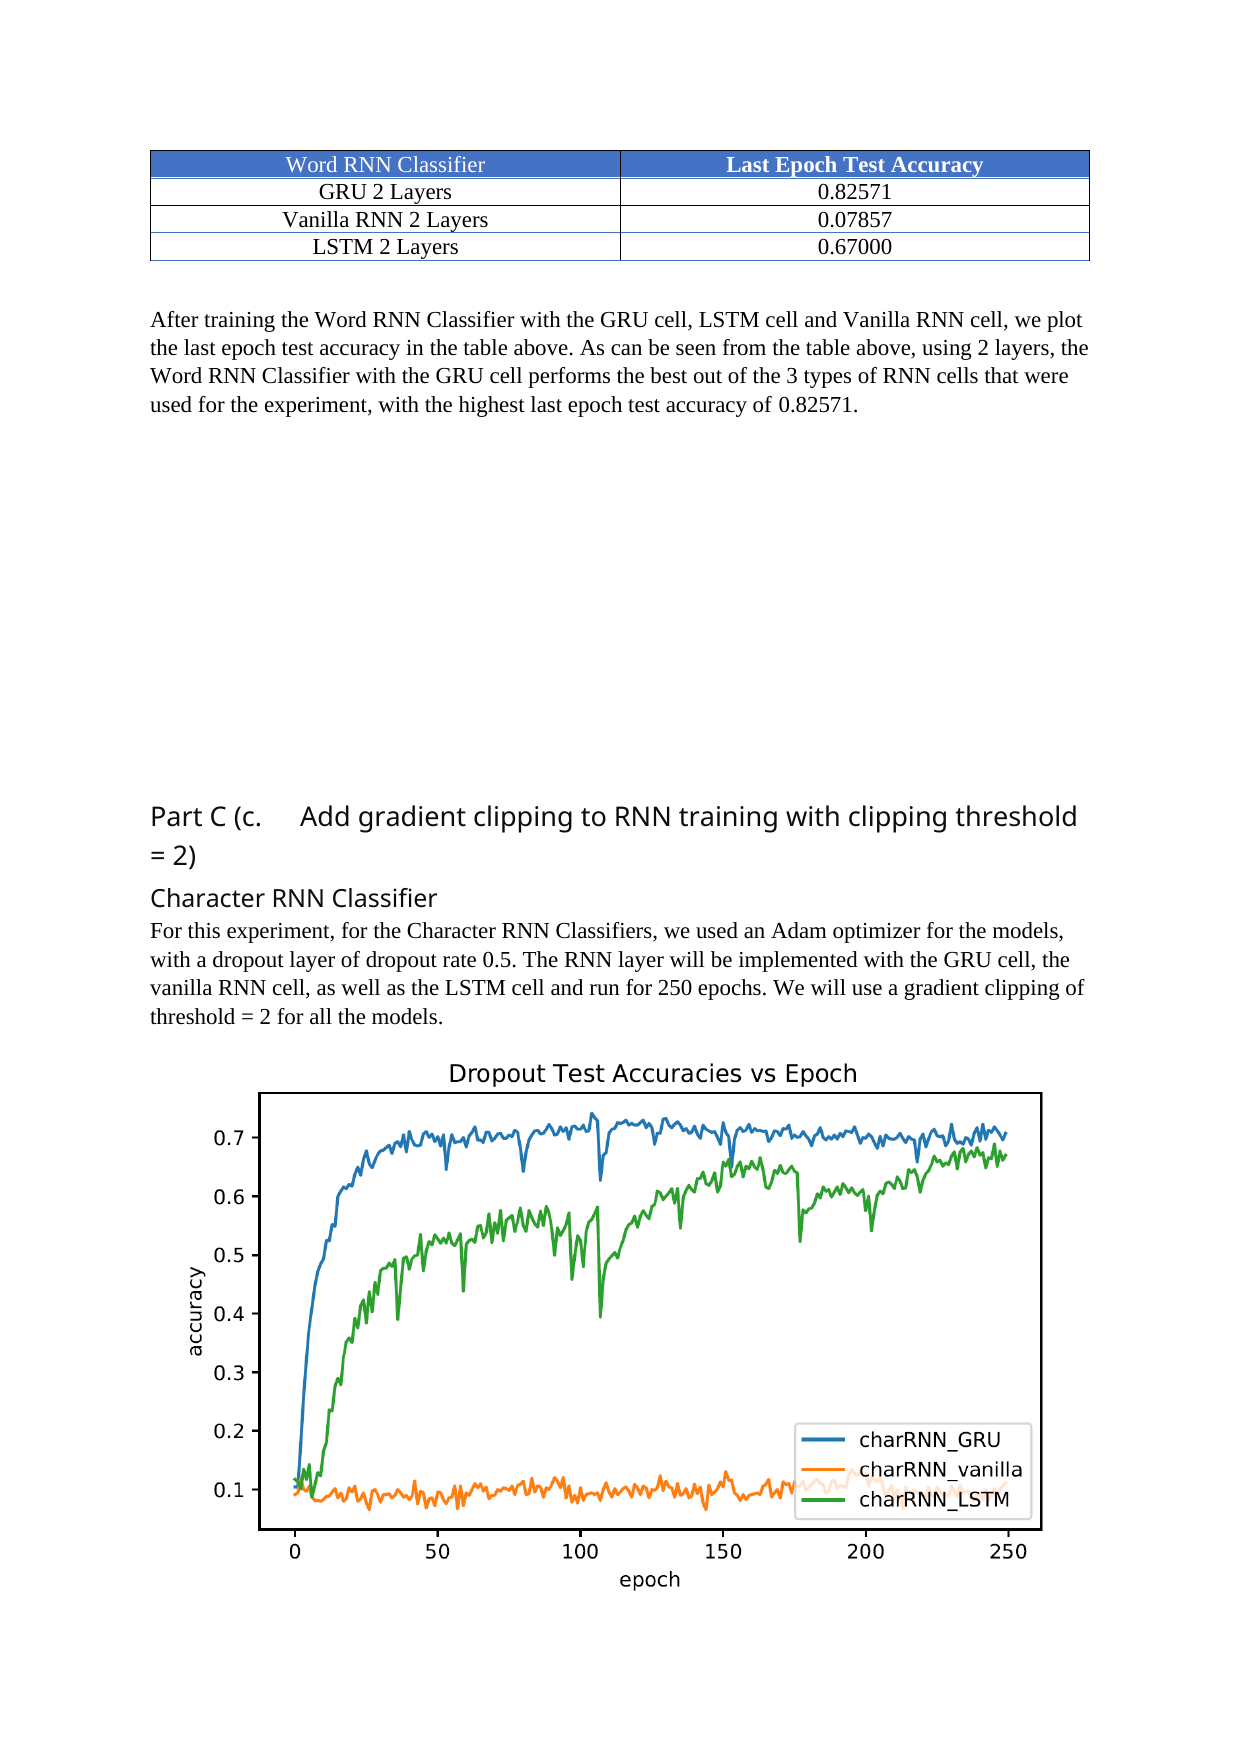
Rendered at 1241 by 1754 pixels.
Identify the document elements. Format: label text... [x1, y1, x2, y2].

table_cell LSTM 2 Layers [151, 233, 620, 259]
picture [170, 1047, 1070, 1592]
text After training the Word RNN Classifier with the GRU cell, LSTM cell and Vanilla RNN cell, we plot the last epoch test accuracy in the table above. As can be seen from the table above, using 2 layers, the Word RNN Classifier with the GRU cell performs the best out of the 3 types of RNN cells that were used for the experiment, with the highest last epoch test accuracy of 0.82571. [150, 306, 1090, 417]
subtitle Part C (c. Add gradient clipping to RNN training with clipping threshold = 2) [150, 797, 1090, 874]
table_cell 0.07857 [621, 206, 1089, 232]
table_cell Vanilla RNN 2 Layers [151, 206, 620, 232]
table_cell GRU 2 Layers [151, 179, 620, 205]
table_cell 0.82571 [621, 179, 1089, 205]
table_cell 0.67000 [621, 233, 1089, 259]
text For this experiment, for the Character RNN Classifiers, we used an Adam optimizer for the models, with a dropout layer of dropout rate 0.5. The RNN layer will be implemented with the GRU cell, the vanilla RNN cell, as well as the LSTM cell and run for 250 epochs. We will use a gradient clipping of threshold = 2 for all the models. [150, 917, 1090, 1029]
table_header Last Epoch Test Accuracy [621, 151, 1089, 177]
subtitle Character RNN Classifier [150, 881, 1090, 915]
table_header Word RNN Classifier [151, 151, 620, 177]
